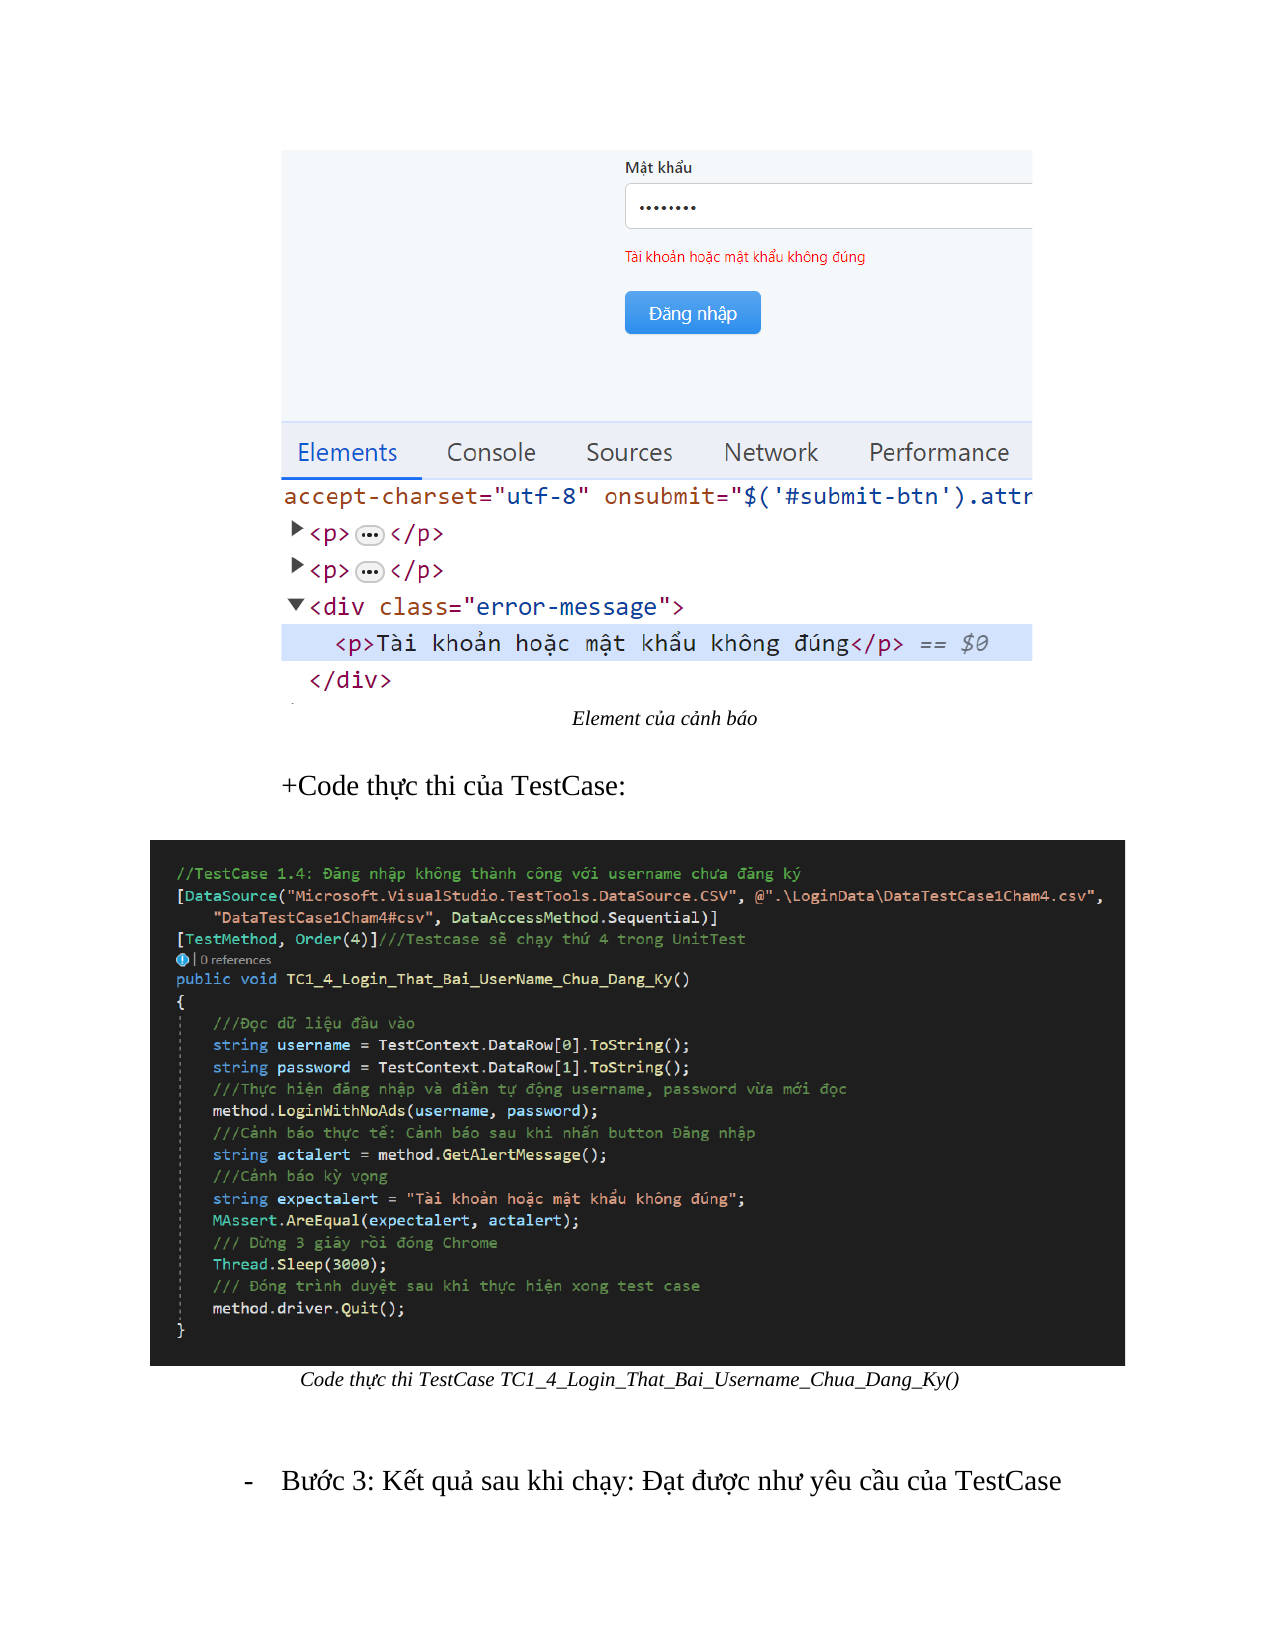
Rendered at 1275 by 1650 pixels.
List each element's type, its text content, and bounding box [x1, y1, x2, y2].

list +Code thực thi của TestCase: [281, 768, 1125, 801]
list Bước 3: Kết quả sau khi chạy: Đạt được như yêu cầu của TestCase [244, 1463, 1125, 1496]
list Code thực thi TestCase TC1_4_Login_That_Bai_Username_Chua_Dang_Ky() [225, 1367, 1125, 1391]
list Element của cảnh báo [506, 706, 1125, 730]
picture [150, 840, 1125, 1366]
picture [281, 150, 1033, 704]
